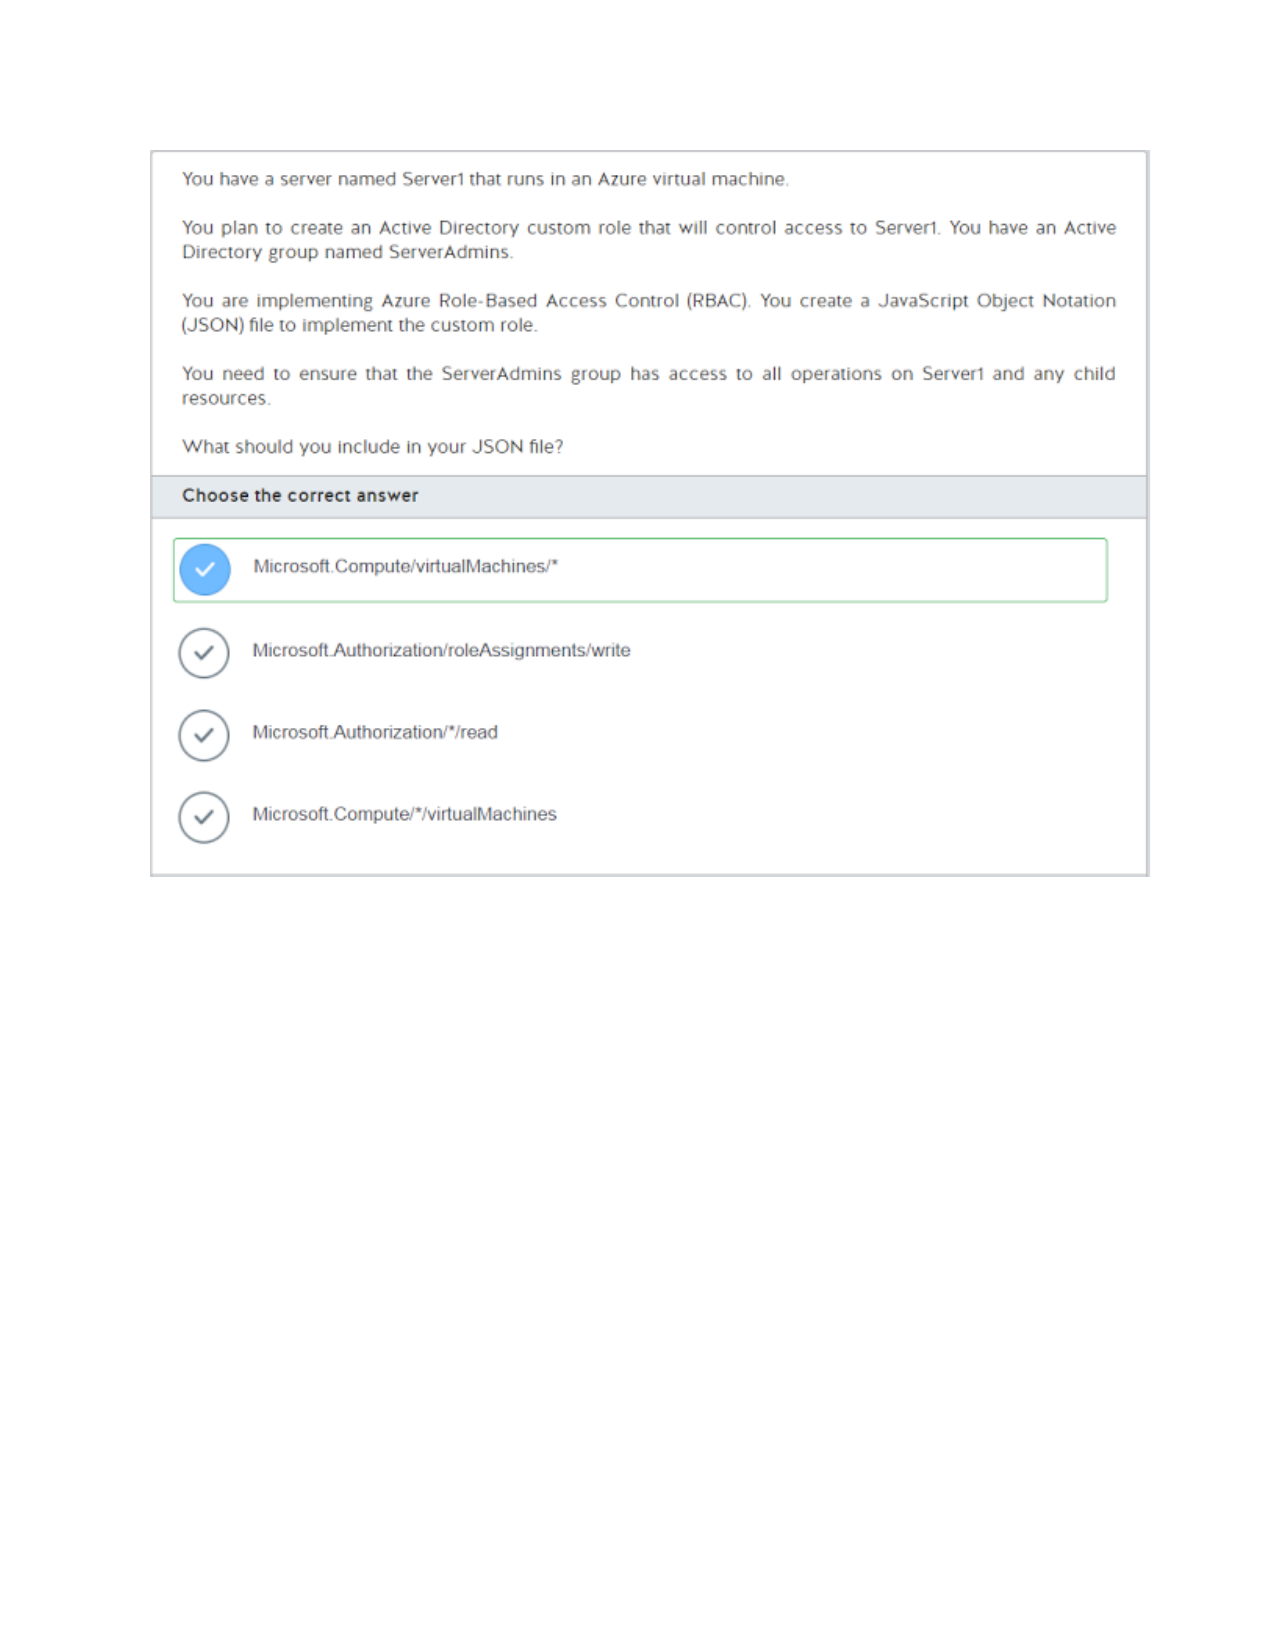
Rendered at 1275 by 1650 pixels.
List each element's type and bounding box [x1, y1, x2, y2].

picture [150, 150, 1150, 877]
